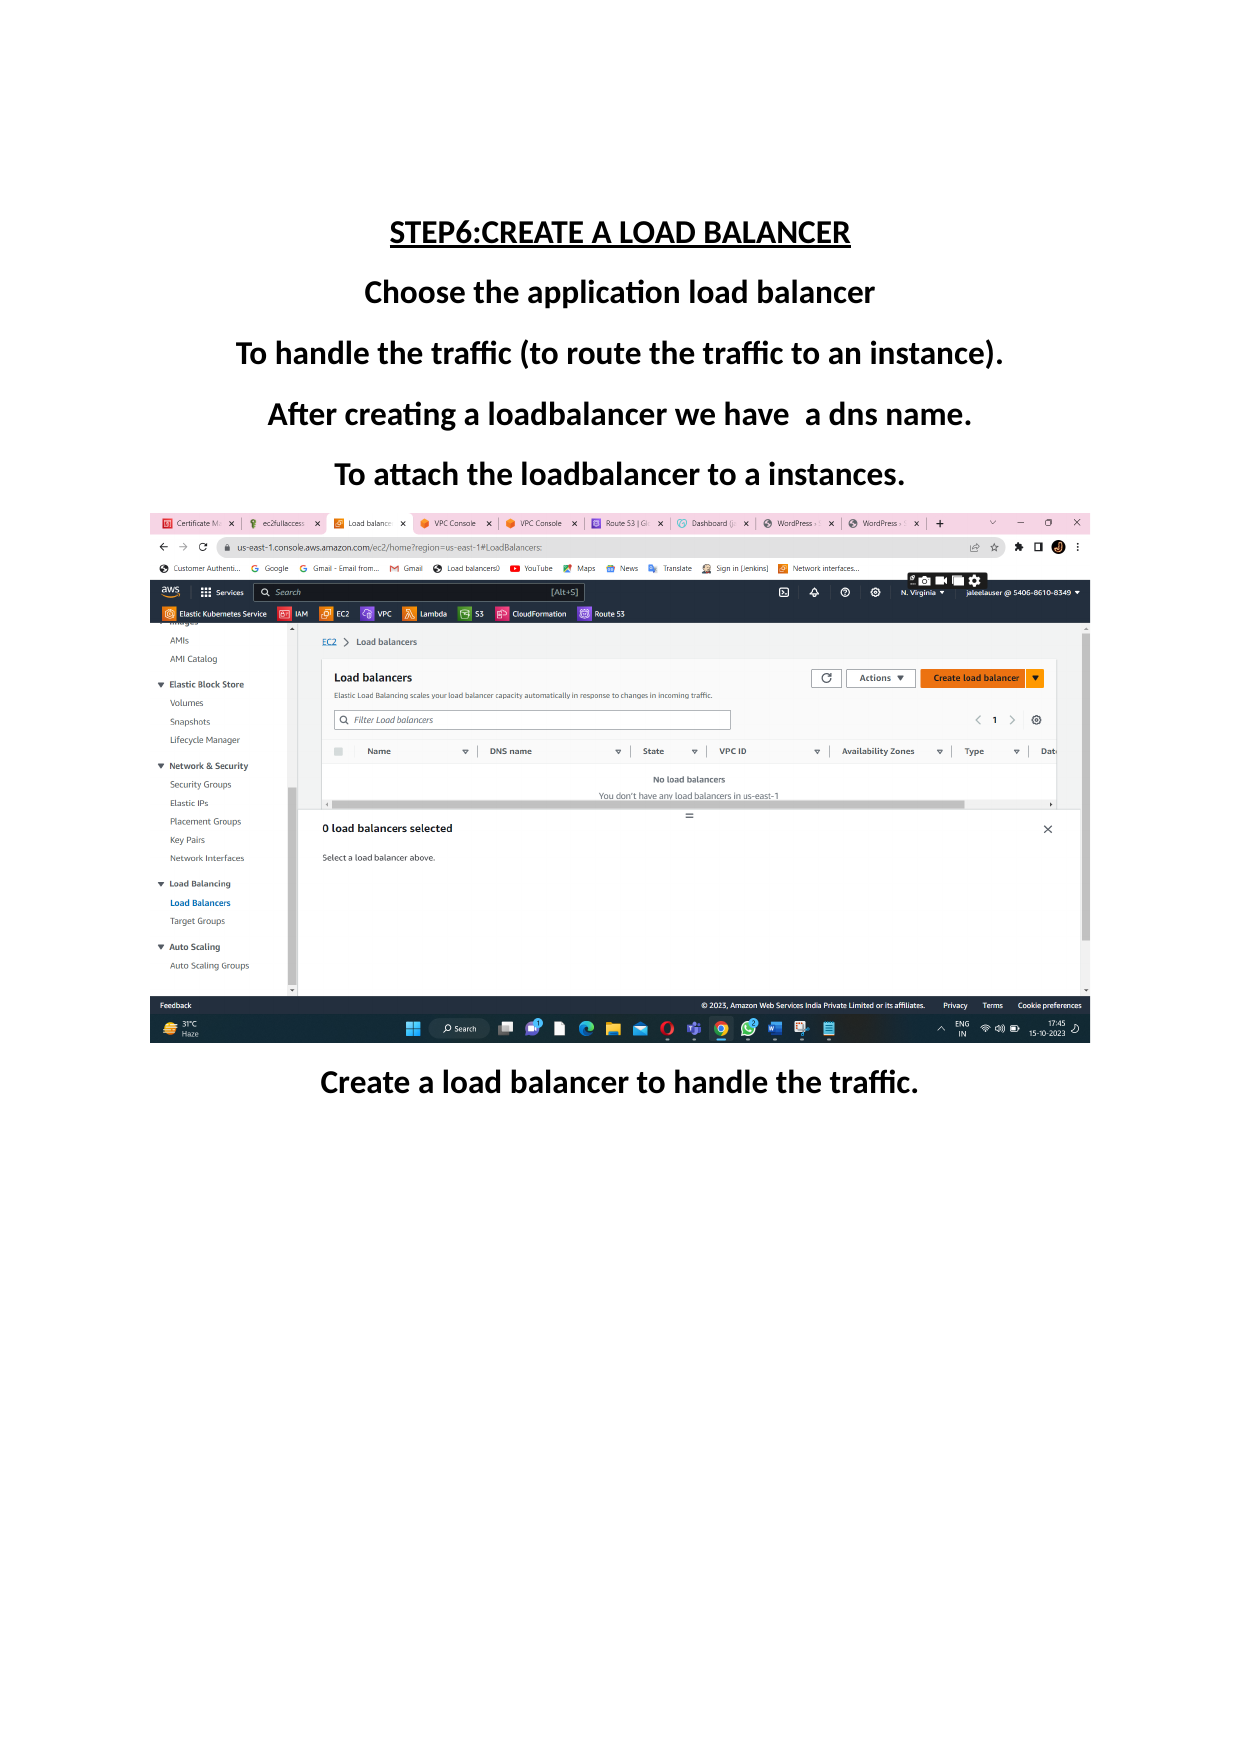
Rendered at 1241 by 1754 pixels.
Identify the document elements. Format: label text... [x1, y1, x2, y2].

text Choose the application load balancer [150, 271, 1090, 312]
text STEP6:CREATE A LOAD BALANCER [150, 211, 1090, 251]
text Create a load balancer to handle the traffic. [150, 1061, 1090, 1102]
picture [150, 513, 1091, 1043]
text After creating a loadbalancer we have a dns name. [150, 392, 1090, 433]
text To attach the loadbalancer to a instances. [150, 453, 1090, 494]
text To handle the traffic (to route the traffic to an instance). [150, 332, 1090, 373]
